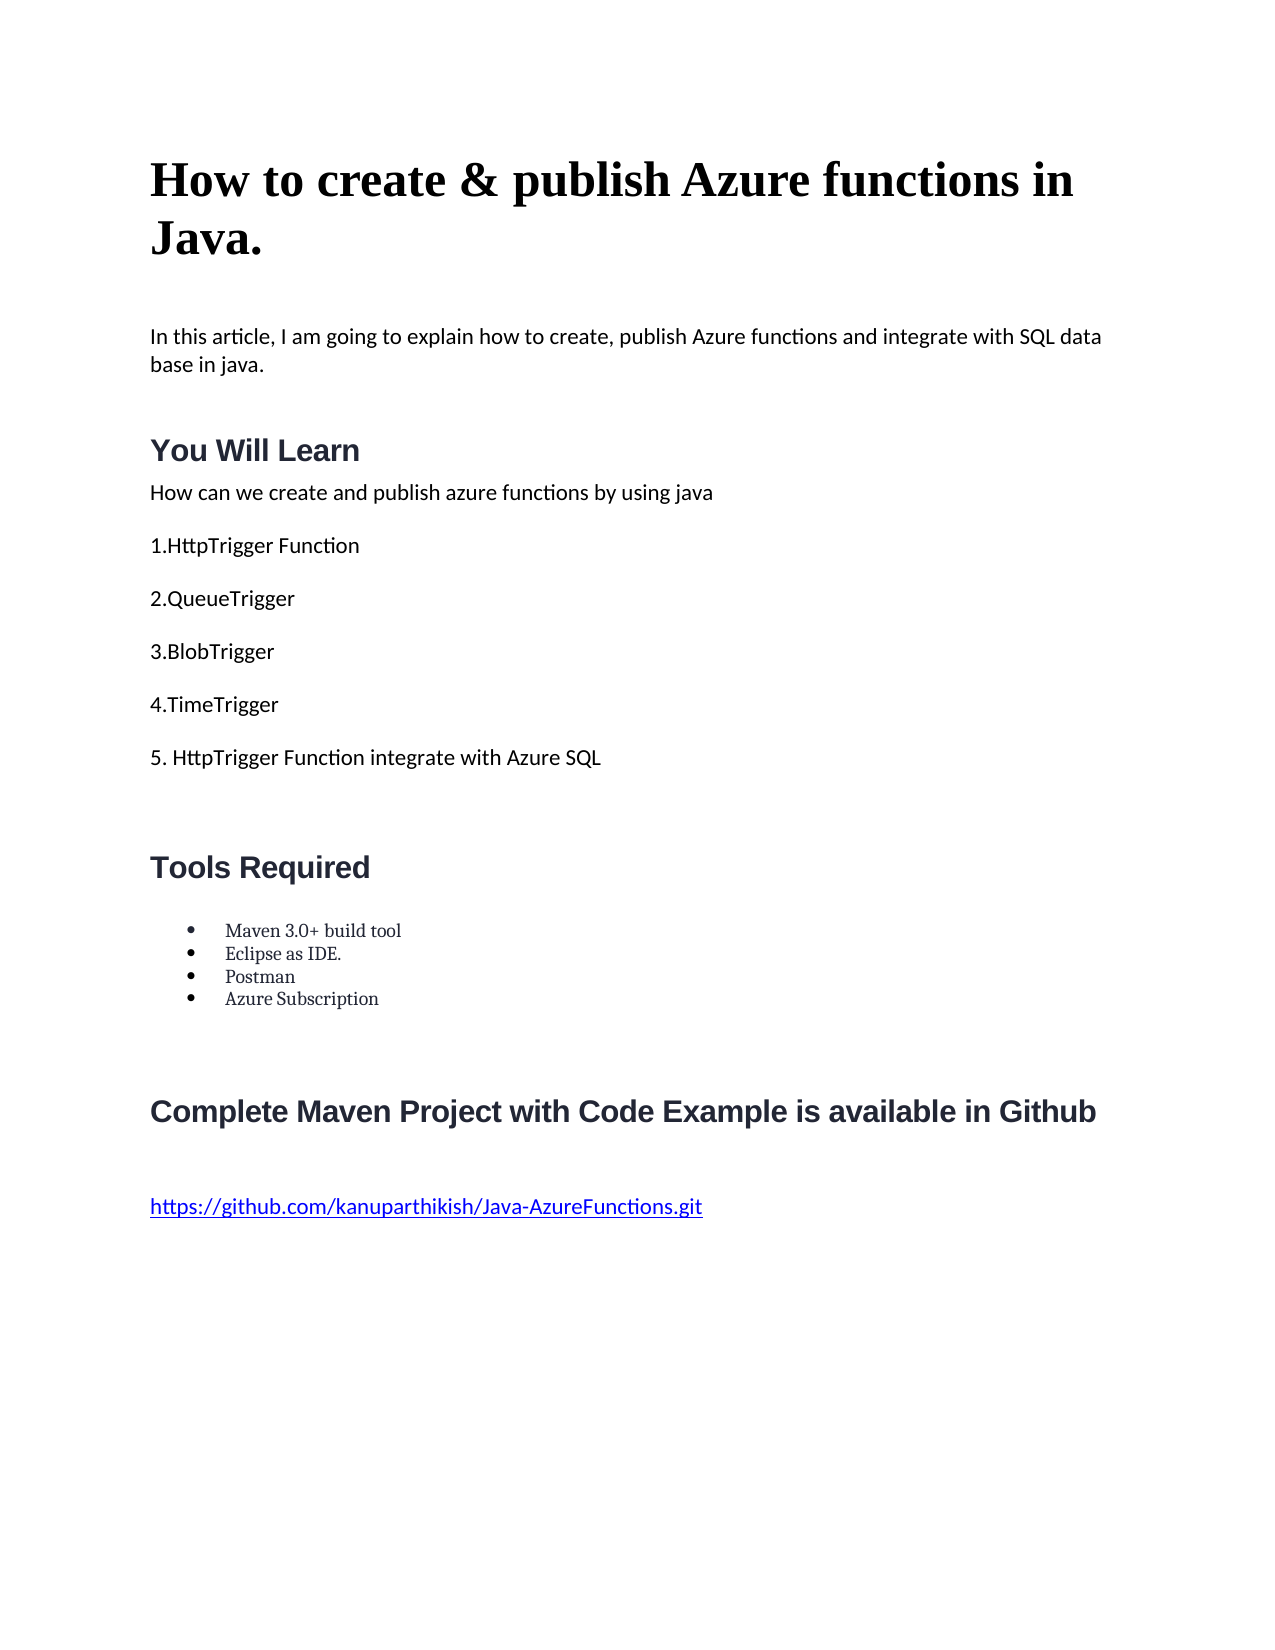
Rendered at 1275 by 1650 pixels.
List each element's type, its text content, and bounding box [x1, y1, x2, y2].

text 5. HttpTrigger Function integrate with Azure SQL [150, 743, 1125, 771]
text In this article, I am going to explain how to create, publish Azure functions and integrate with SQL data base in java. [150, 322, 1125, 378]
list Maven 3.0+ build tool [187, 919, 1125, 942]
text 1.HttpTrigger Function [150, 531, 1125, 559]
text 2.QueueTrigger [150, 584, 1125, 612]
text https://github.com/kanuparthikish/Java-AzureFunctions.git [150, 1192, 1125, 1221]
subtitle You Will Learn [150, 432, 1125, 467]
list Postman [187, 965, 1125, 988]
text 4.TimeTrigger [150, 690, 1125, 718]
subtitle Complete Maven Project with Code Example is available in Github [150, 1093, 1125, 1129]
list Eclipse as IDE. [187, 942, 1125, 965]
text How can we create and publish azure functions by using java [150, 478, 1125, 506]
subtitle Tools Required [150, 849, 1125, 885]
list Azure Subscription [187, 988, 1125, 1011]
text 3.BlobTrigger [150, 637, 1125, 665]
text How to create & publish Azure functions in Java. [150, 150, 1125, 265]
